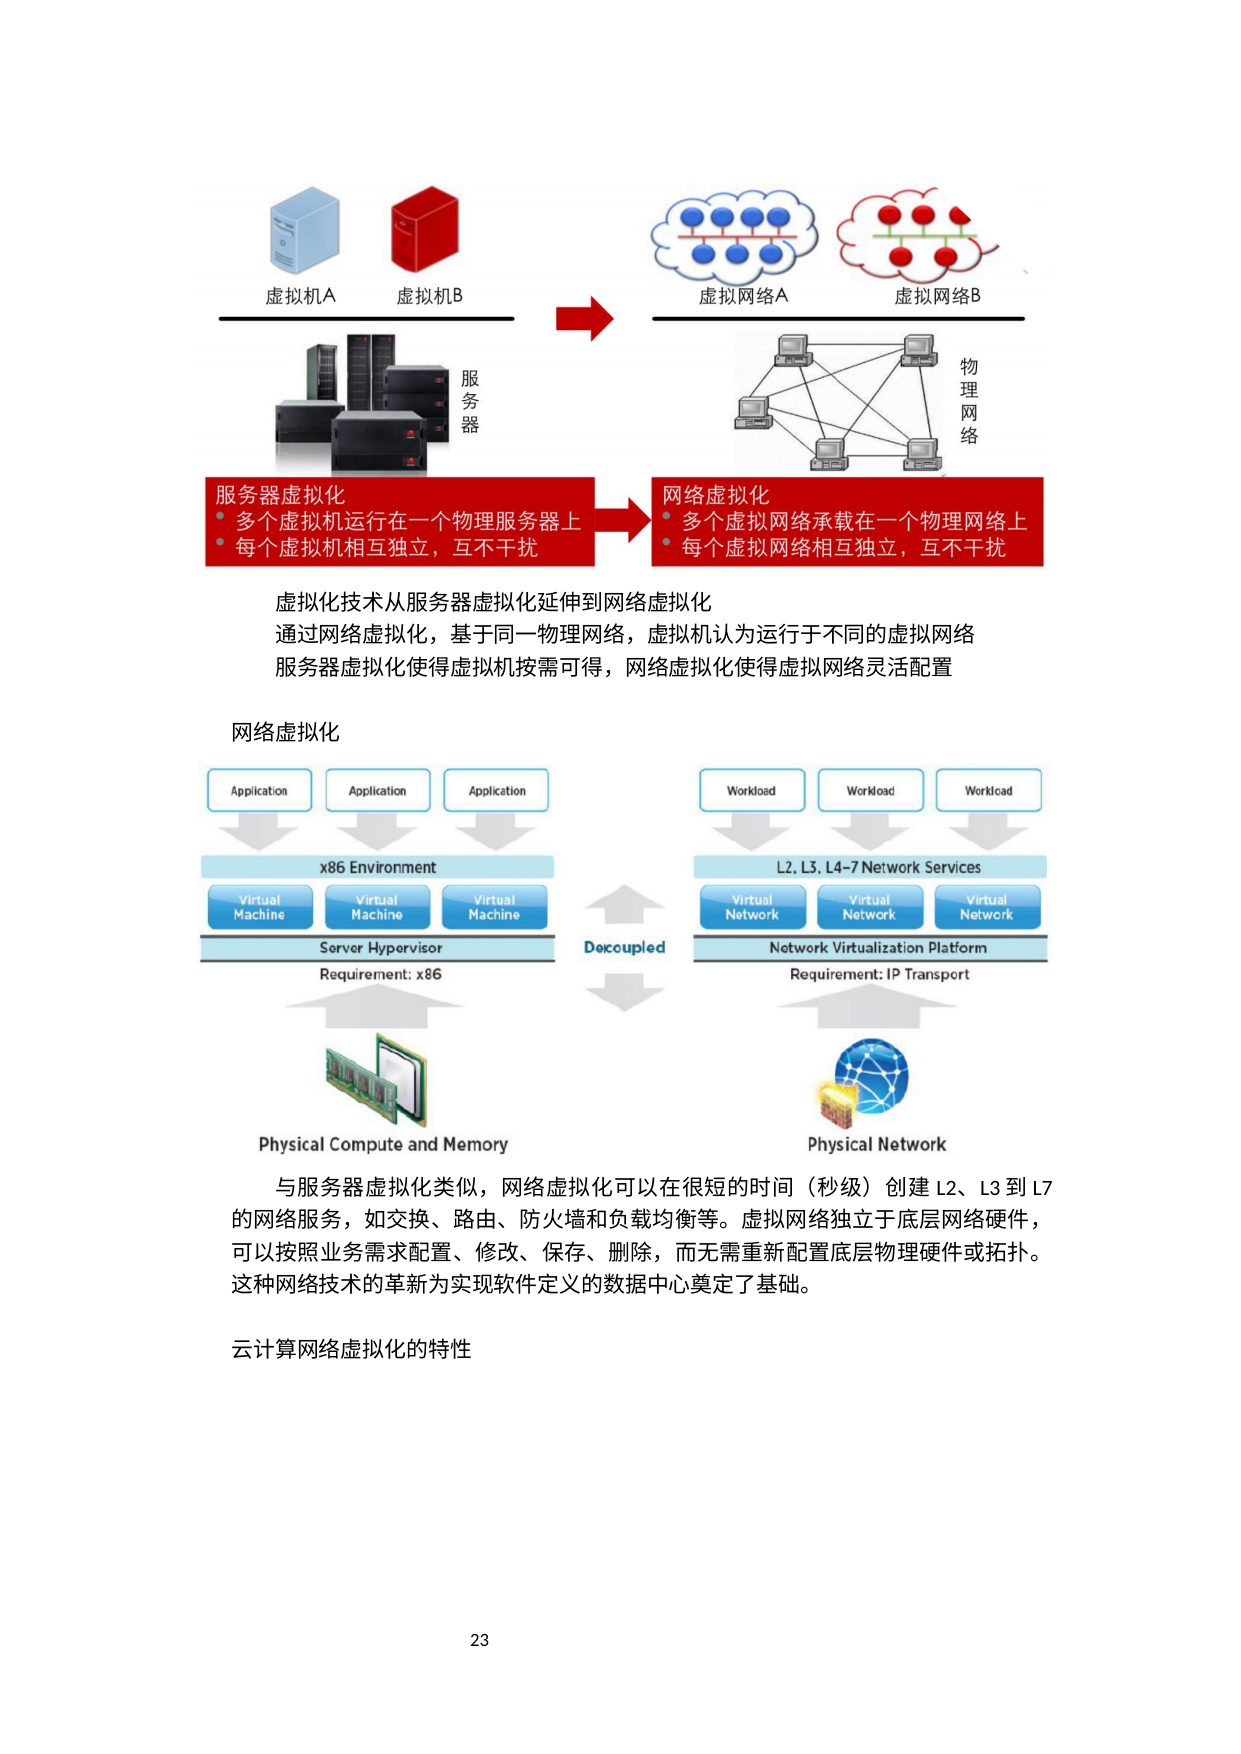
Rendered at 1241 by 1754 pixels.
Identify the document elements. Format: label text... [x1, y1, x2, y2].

text 虚拟化技术从服务器虚拟化延伸到网络虚拟化 [231, 584, 1053, 617]
picture [187, 162, 1053, 570]
text 与服务器虚拟化类似，网络虚拟化可以在很短的时间（秒级）创建L2、L3到L7的网络服务，如交换、路由、防火墙和负载均衡等。虚拟网络独立于底层网络硬件，可以按照业务需求配置、修改、保存、删除，而无需重新配置底层物理硬件或拓扑。这种网络技术的革新为实现软件定义的数据中心奠定了基础。 [231, 1169, 1053, 1299]
picture [187, 747, 1052, 1155]
text 通过网络虚拟化，基于同一物理网络，虚拟机认为运行于不同的虚拟网络 [231, 617, 1053, 649]
text 服务器虚拟化使得虚拟机按需可得，网络虚拟化使得虚拟网络灵活配置 [231, 649, 1053, 682]
text 网络虚拟化 [187, 714, 1053, 747]
text 云计算网络虚拟化的特性 [187, 1332, 1053, 1364]
